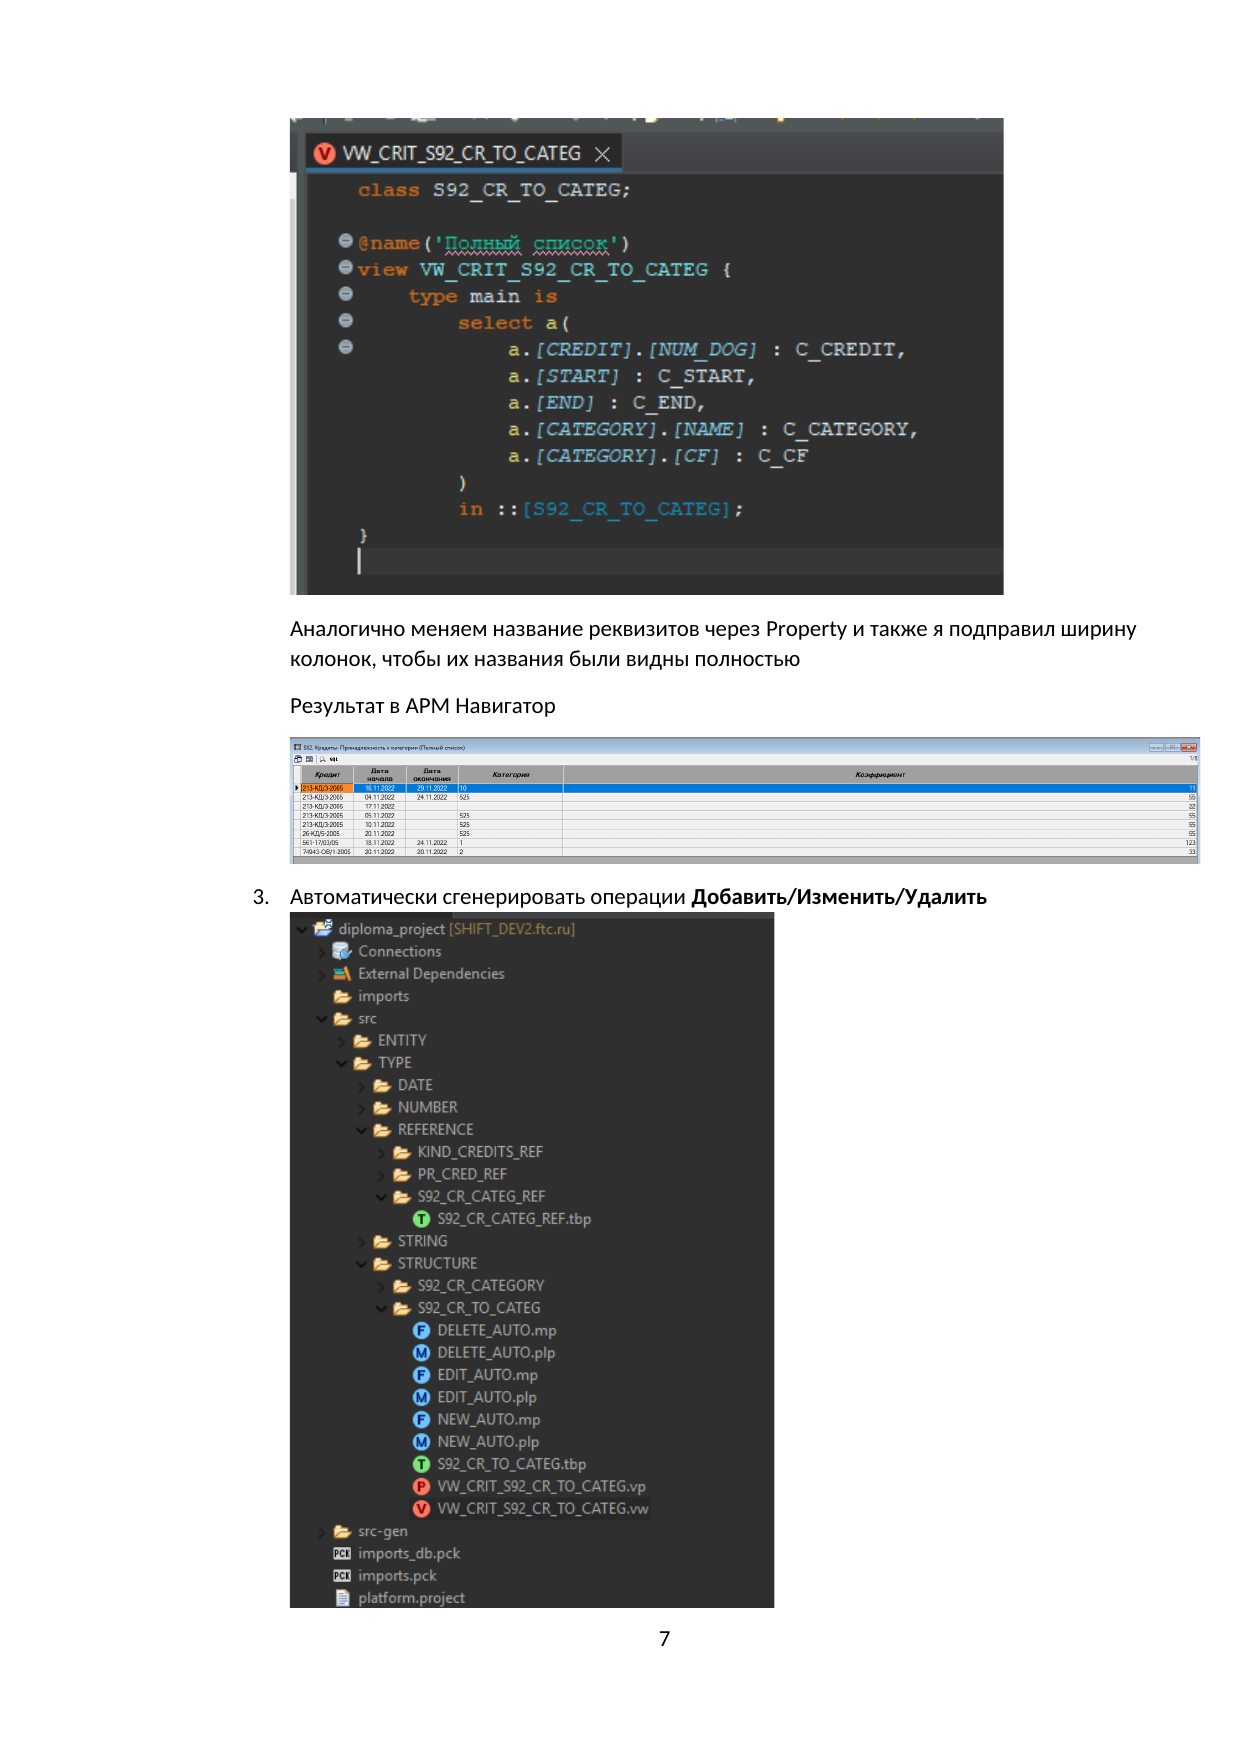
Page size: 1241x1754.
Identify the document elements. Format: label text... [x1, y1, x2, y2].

picture [289, 737, 1201, 864]
list Автоматически сгенерировать операции Добавить/Изменить/Удалить [252, 882, 1152, 910]
picture [289, 118, 1004, 595]
text Аналогично меняем название реквизитов через Property и также я подправил ширину колонок, чтобы их названия были видны полностью [290, 614, 1152, 672]
picture [289, 912, 775, 1608]
text Результат в АРМ Навигатор [290, 691, 1152, 719]
